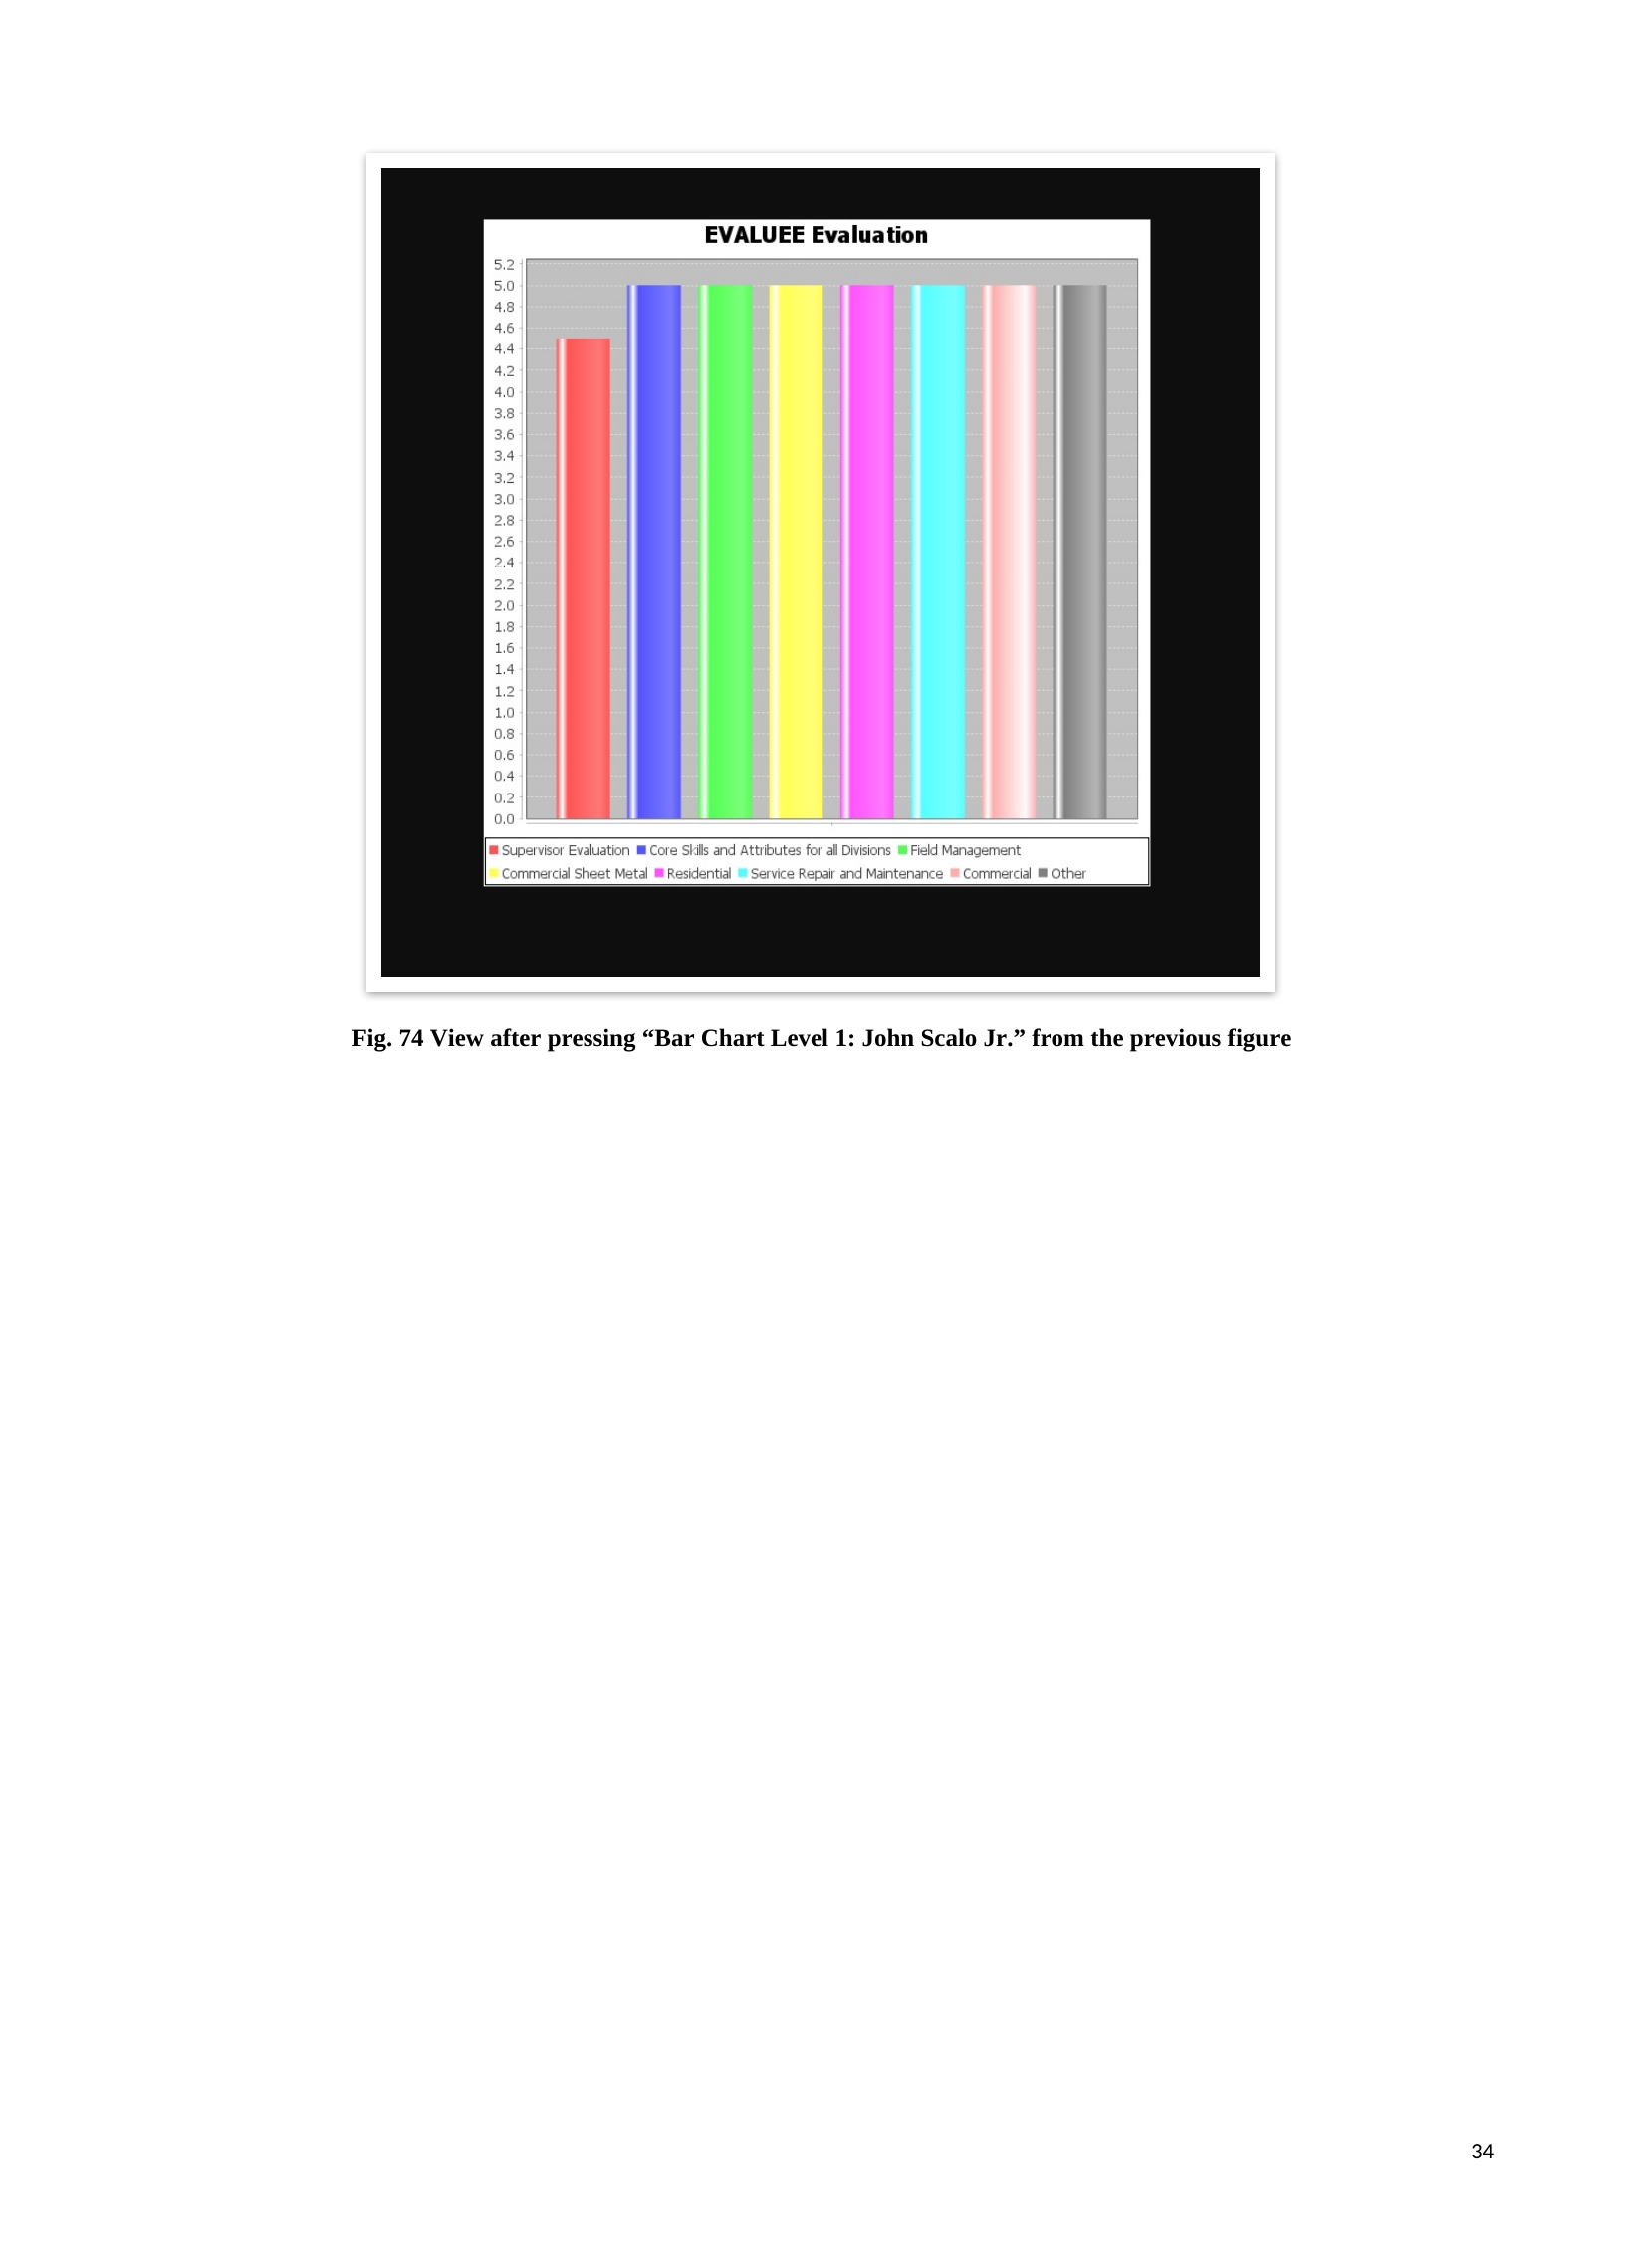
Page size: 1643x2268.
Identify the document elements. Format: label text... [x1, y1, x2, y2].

text Fig. 74 View after pressing “Bar Chart Level 1: John Scalo Jr.” from the previous figure [149, 1023, 1494, 1052]
picture [381, 168, 1260, 977]
